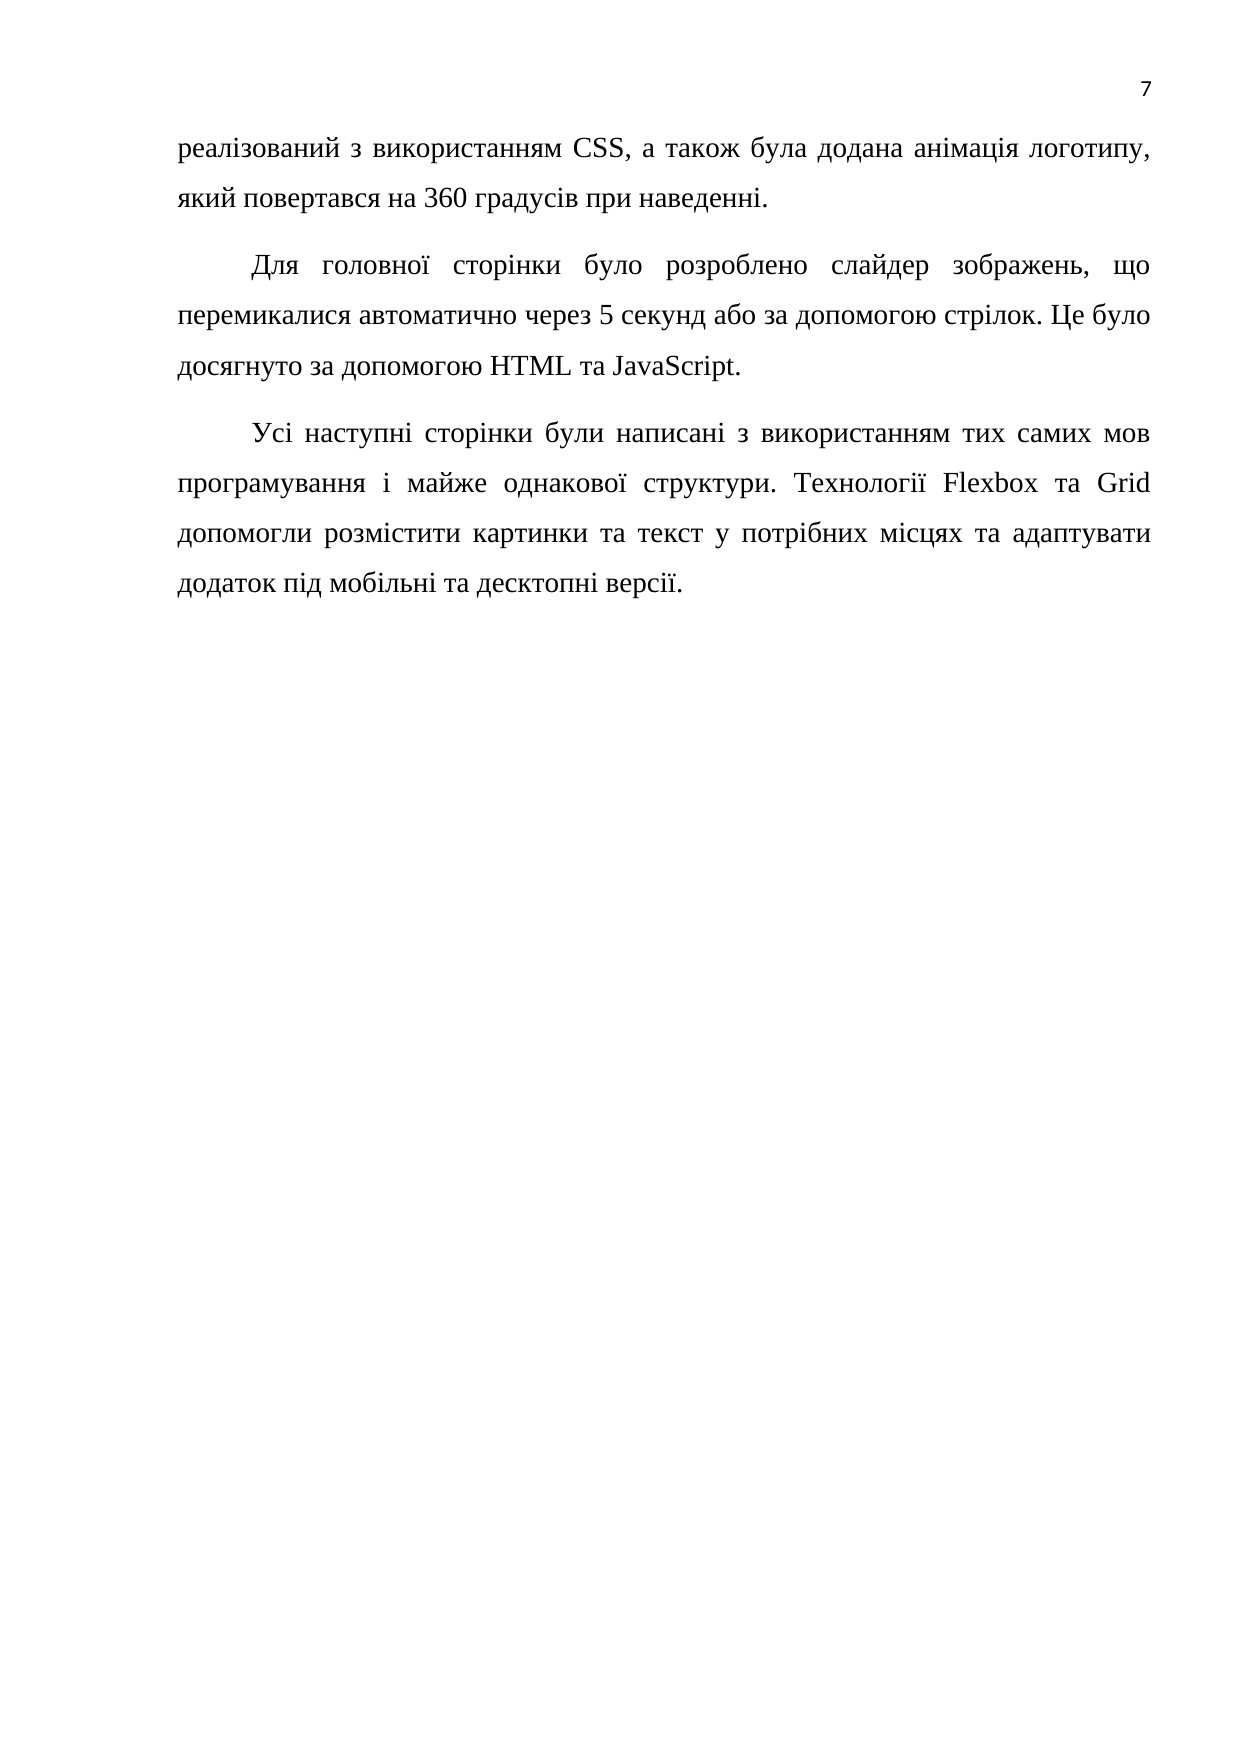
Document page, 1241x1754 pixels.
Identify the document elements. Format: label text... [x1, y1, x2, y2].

text Для головної сторінки було розроблено слайдер зображень, що перемикалися автоматично через 5 секунд або за допомогою стрілок. Це було досягнуто за допомогою HTML та JavaScript. [177, 247, 1152, 381]
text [177, 130, 1152, 214]
text Усі наступні сторінки були написані з використанням тих самих мов програмування і майже однакової структури. Технології Flexbox та Grid допомогли розмістити картинки та текст у потрібних місцях та адаптувати додаток під мобільні та десктопні версії. [177, 415, 1152, 599]
